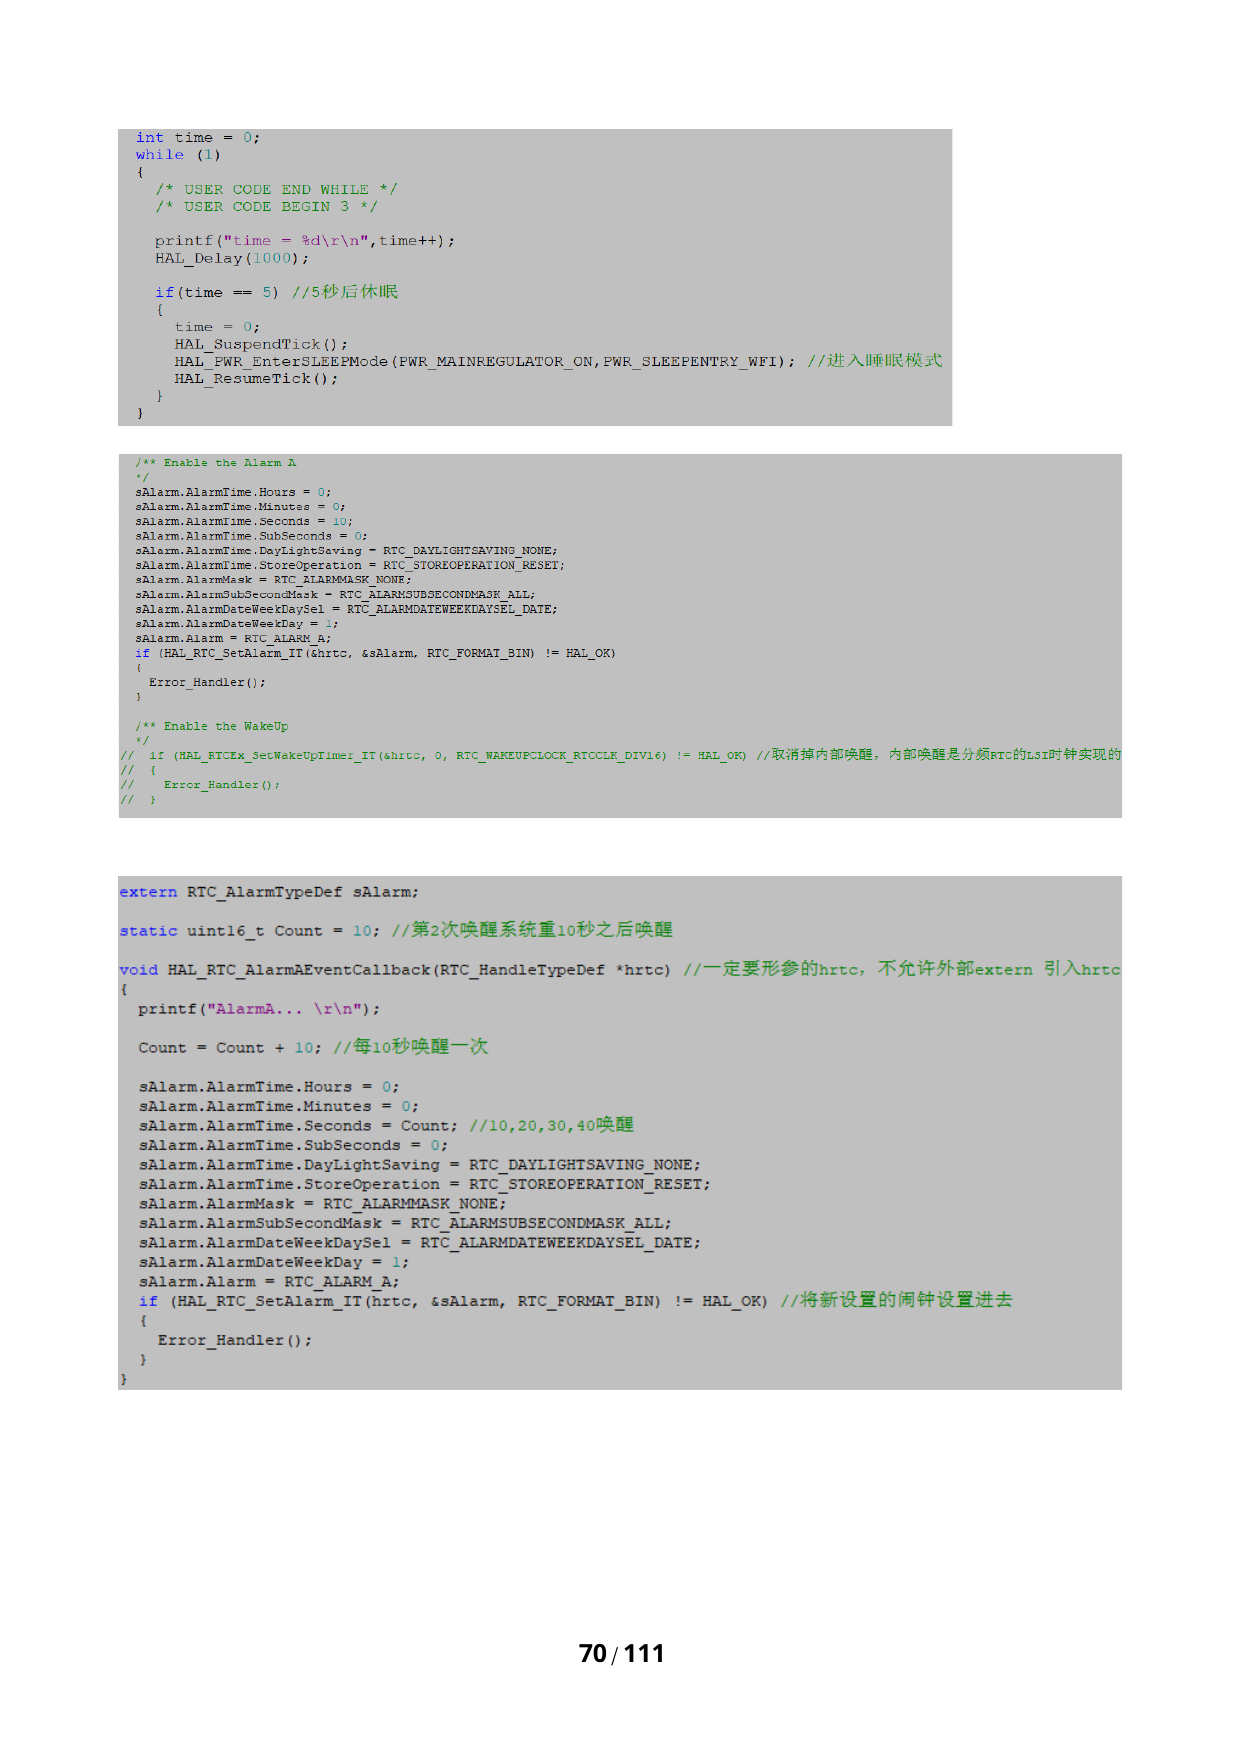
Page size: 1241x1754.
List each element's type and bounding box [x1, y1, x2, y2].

picture [118, 876, 1123, 1390]
picture [118, 129, 953, 426]
picture [118, 454, 1123, 818]
